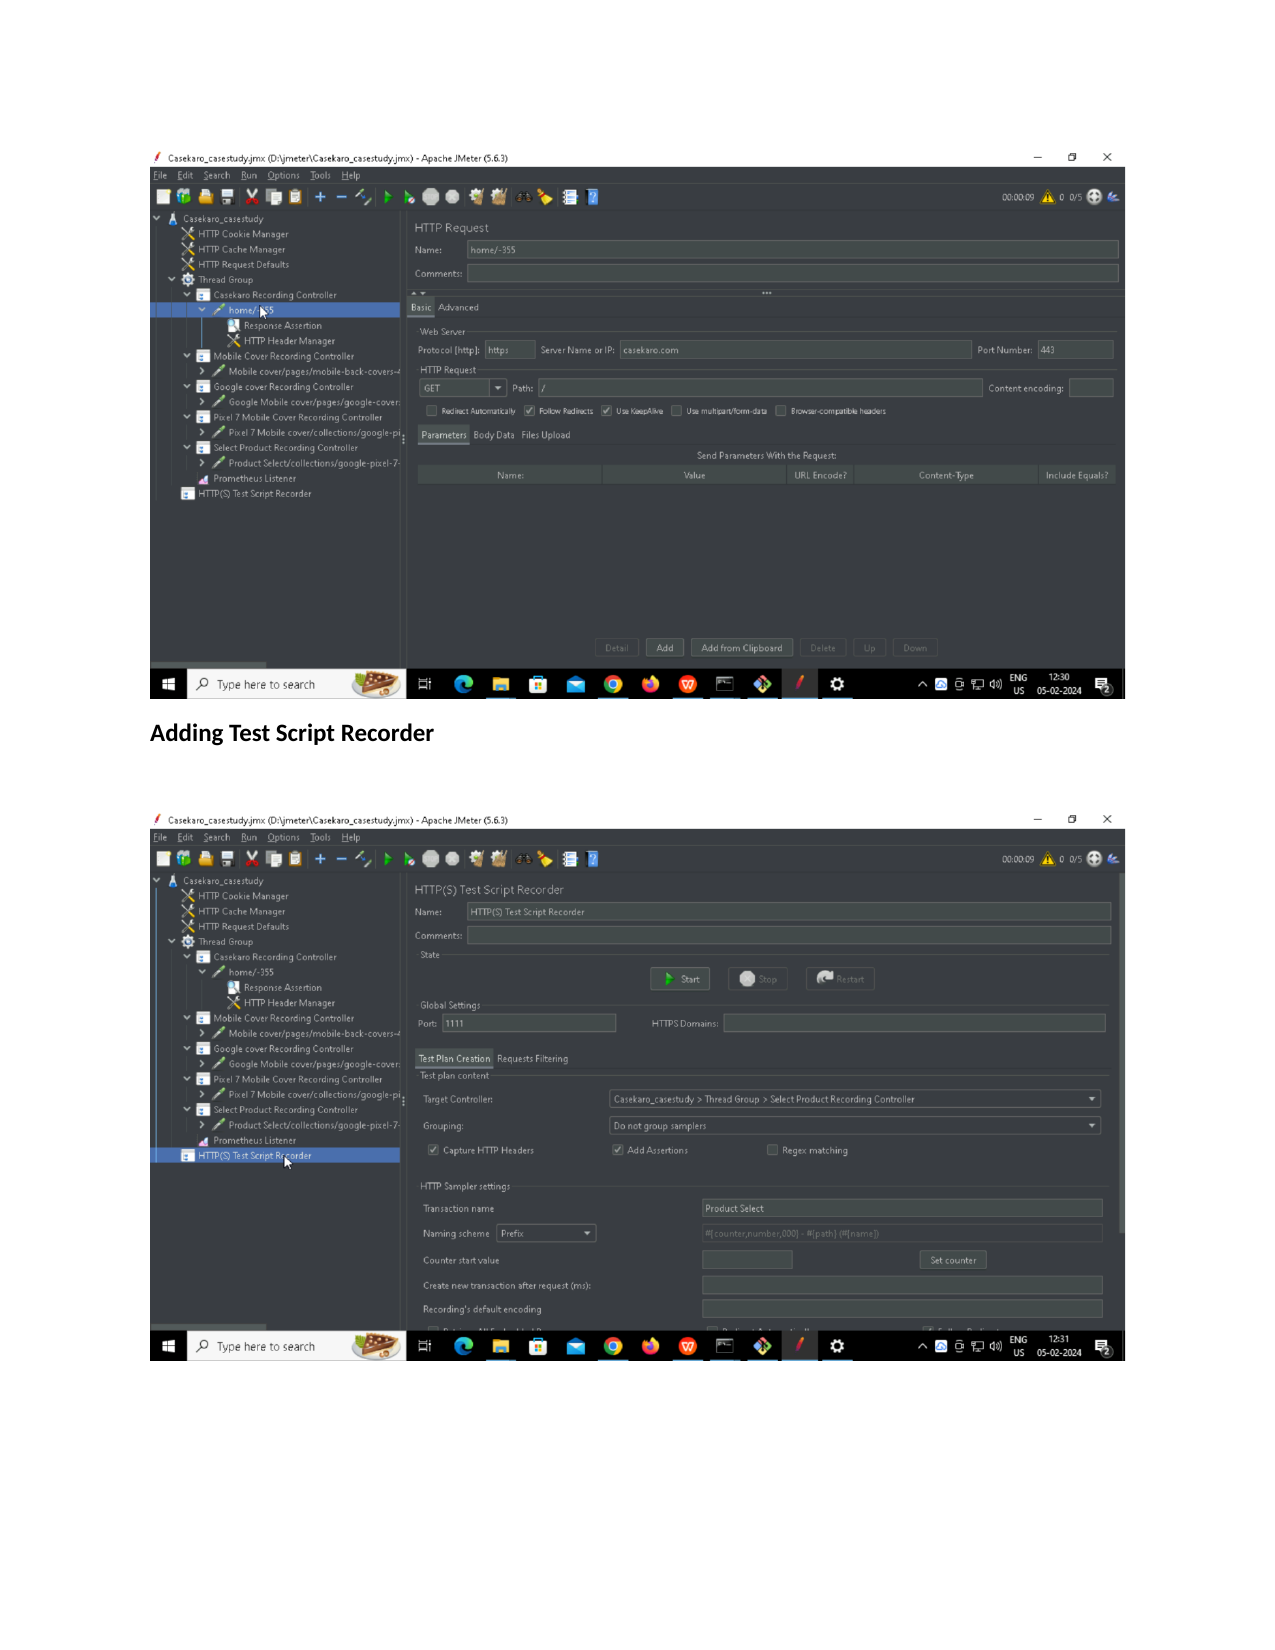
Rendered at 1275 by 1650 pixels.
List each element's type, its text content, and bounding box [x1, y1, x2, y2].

picture [150, 150, 1125, 699]
picture [150, 812, 1125, 1361]
text Adding Test Script Recorder [150, 717, 1125, 747]
